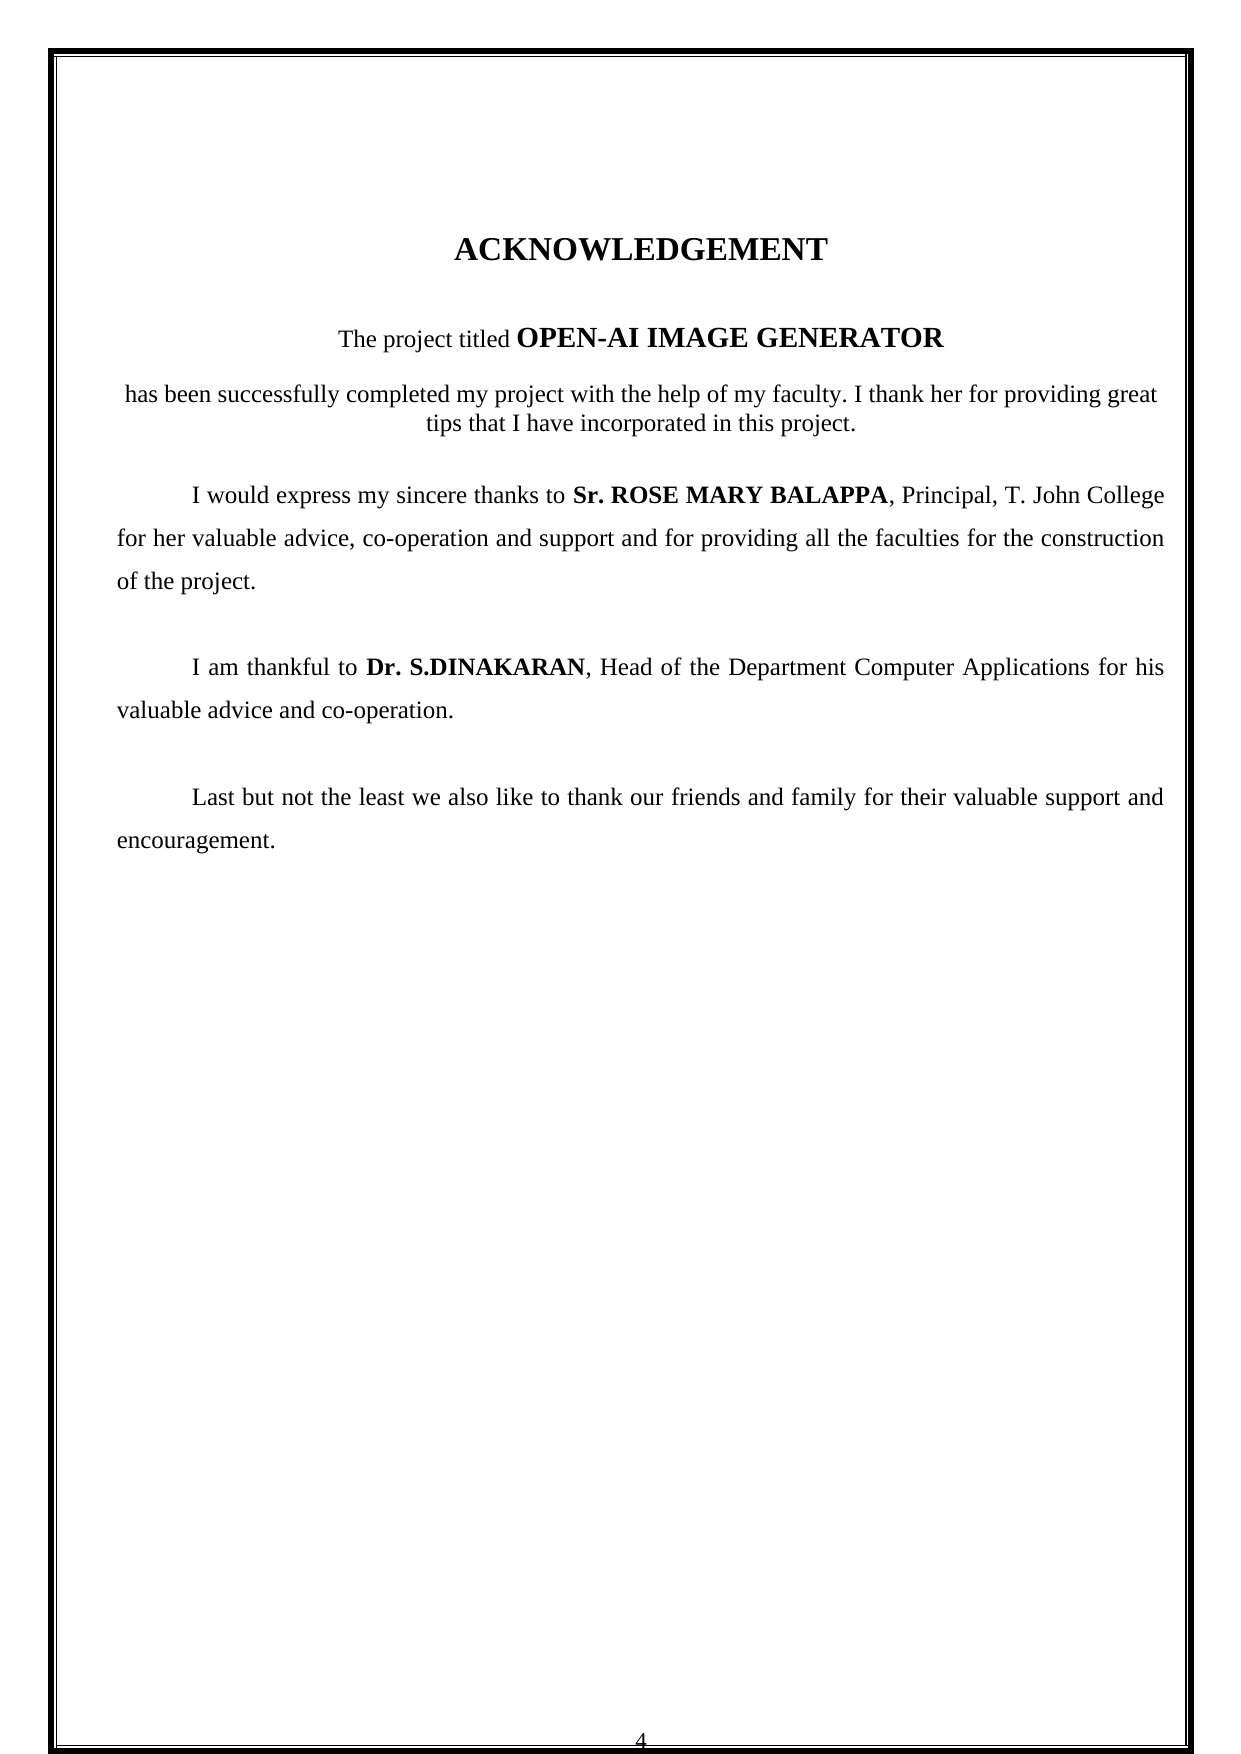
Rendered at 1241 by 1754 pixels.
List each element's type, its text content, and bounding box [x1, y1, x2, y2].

text I am thankful to Dr. S.DINAKARAN, Head of the Department Computer Applications for his valuable advice and co-operation. [117, 652, 1165, 724]
text ACKNOWLEDGEMENT [117, 229, 1165, 267]
text has been successfully completed my project with the help of my faculty. I thank her for providing great tips that I have incorporated in this project. [117, 379, 1165, 437]
text I would express my sincere thanks to Sr. ROSE MARY BALAPPA, Principal, T. John College for her valuable advice, co-operation and support and for providing all the faculties for the construction of the project. [117, 480, 1165, 595]
text Last but not the least we also like to thank our friends and family for their valuable support and encouragement. [117, 782, 1165, 854]
text The project titled OPEN-AI IMAGE GENERATOR [117, 320, 1165, 353]
